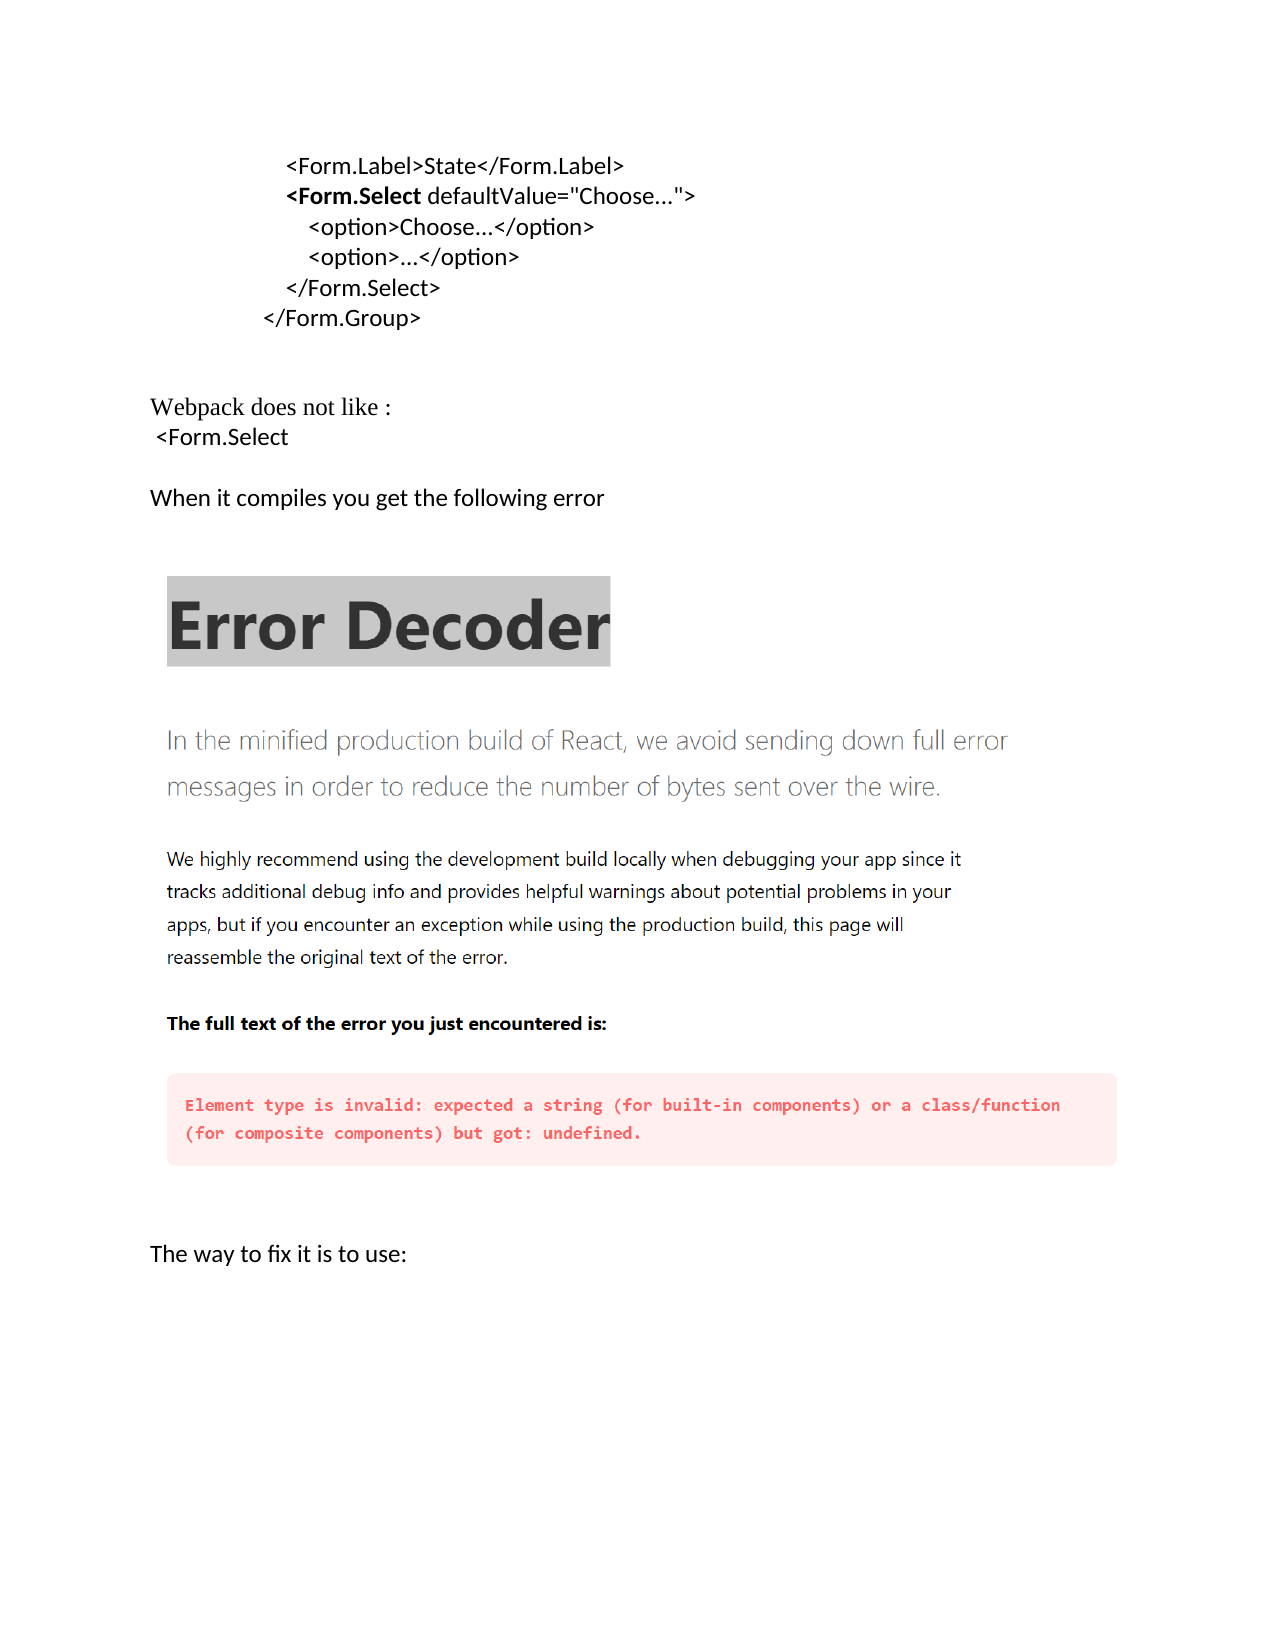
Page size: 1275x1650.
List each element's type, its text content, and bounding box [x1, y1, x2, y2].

picture [150, 512, 1125, 1239]
text </Form.Select> [150, 272, 1125, 303]
text <Form.Label>State</Form.Label> [150, 150, 1125, 181]
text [150, 1239, 1125, 1269]
text </Form.Group> [150, 303, 1125, 391]
text <option>...</option> [150, 242, 1125, 272]
text <option>Choose...</option> [150, 211, 1125, 242]
text <Form.Select defaultValue="Choose..."> [150, 181, 1125, 211]
